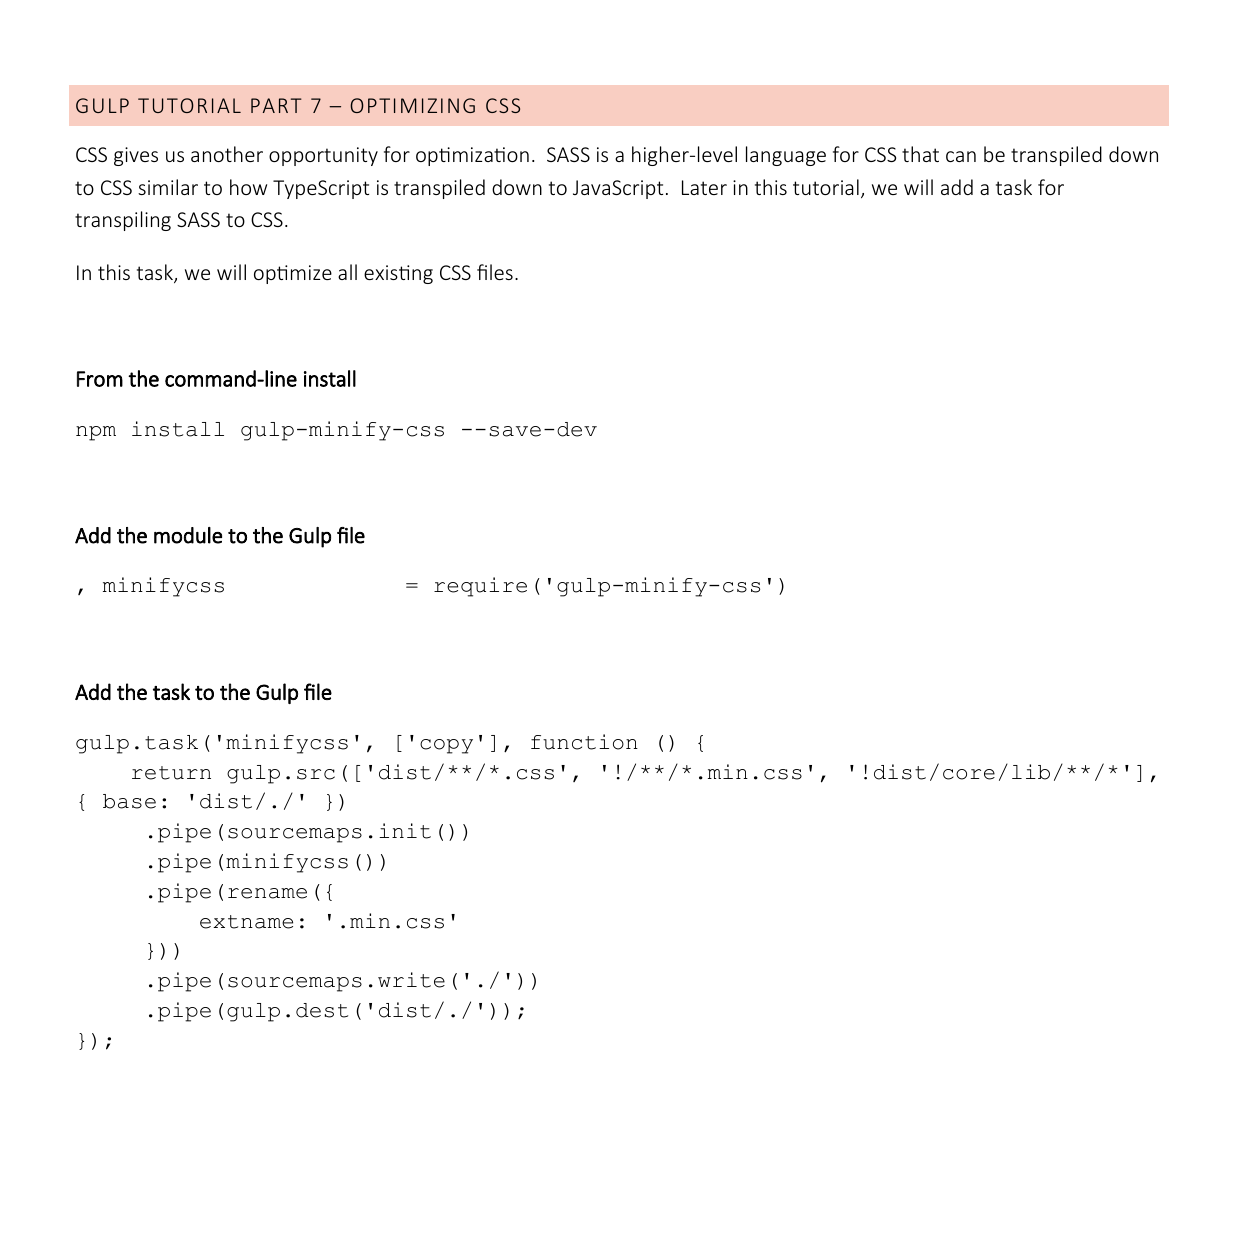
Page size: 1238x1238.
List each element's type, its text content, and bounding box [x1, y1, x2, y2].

text gulp.task('minifycss', ['copy'], function () { [75, 730, 1162, 756]
subtitle GULP Tutorial Part 7 – Optimizing CSS [75, 92, 1162, 120]
text Add the module to the Gulp file [75, 521, 1162, 549]
text })) [75, 939, 1162, 965]
text return gulp.src(['dist/**/*.css', '!/**/*.min.css', '!dist/core/lib/**/*'], { base: 'dist/./' }) [75, 760, 1162, 816]
text Add the task to the Gulp file [75, 677, 1162, 705]
text .pipe(sourcemaps.write('./')) [75, 969, 1162, 994]
text .pipe(gulp.dest('dist/./')); [75, 998, 1162, 1024]
text .pipe(sourcemaps.init()) [75, 820, 1162, 846]
text extname: '.min.css' [75, 909, 1162, 935]
text , minifycss = require('gulp-minify-css') [75, 574, 1162, 599]
text }); [75, 1028, 1162, 1054]
text .pipe(rename({ [75, 879, 1162, 905]
text npm install gulp-minify-css --save-dev [75, 417, 1162, 443]
text .pipe(minifycss()) [75, 849, 1162, 875]
text From the command-line install [75, 364, 1162, 392]
text CSS gives us another opportunity for optimization. SASS is a higher-level language for CSS that can be transpiled down to CSS similar to how TypeScript is transpiled down to JavaScript. Later in this tutorial, we will add a task for transpiling SASS to CSS. [75, 141, 1162, 233]
text In this task, we will optimize all existing CSS files. [75, 258, 1162, 286]
